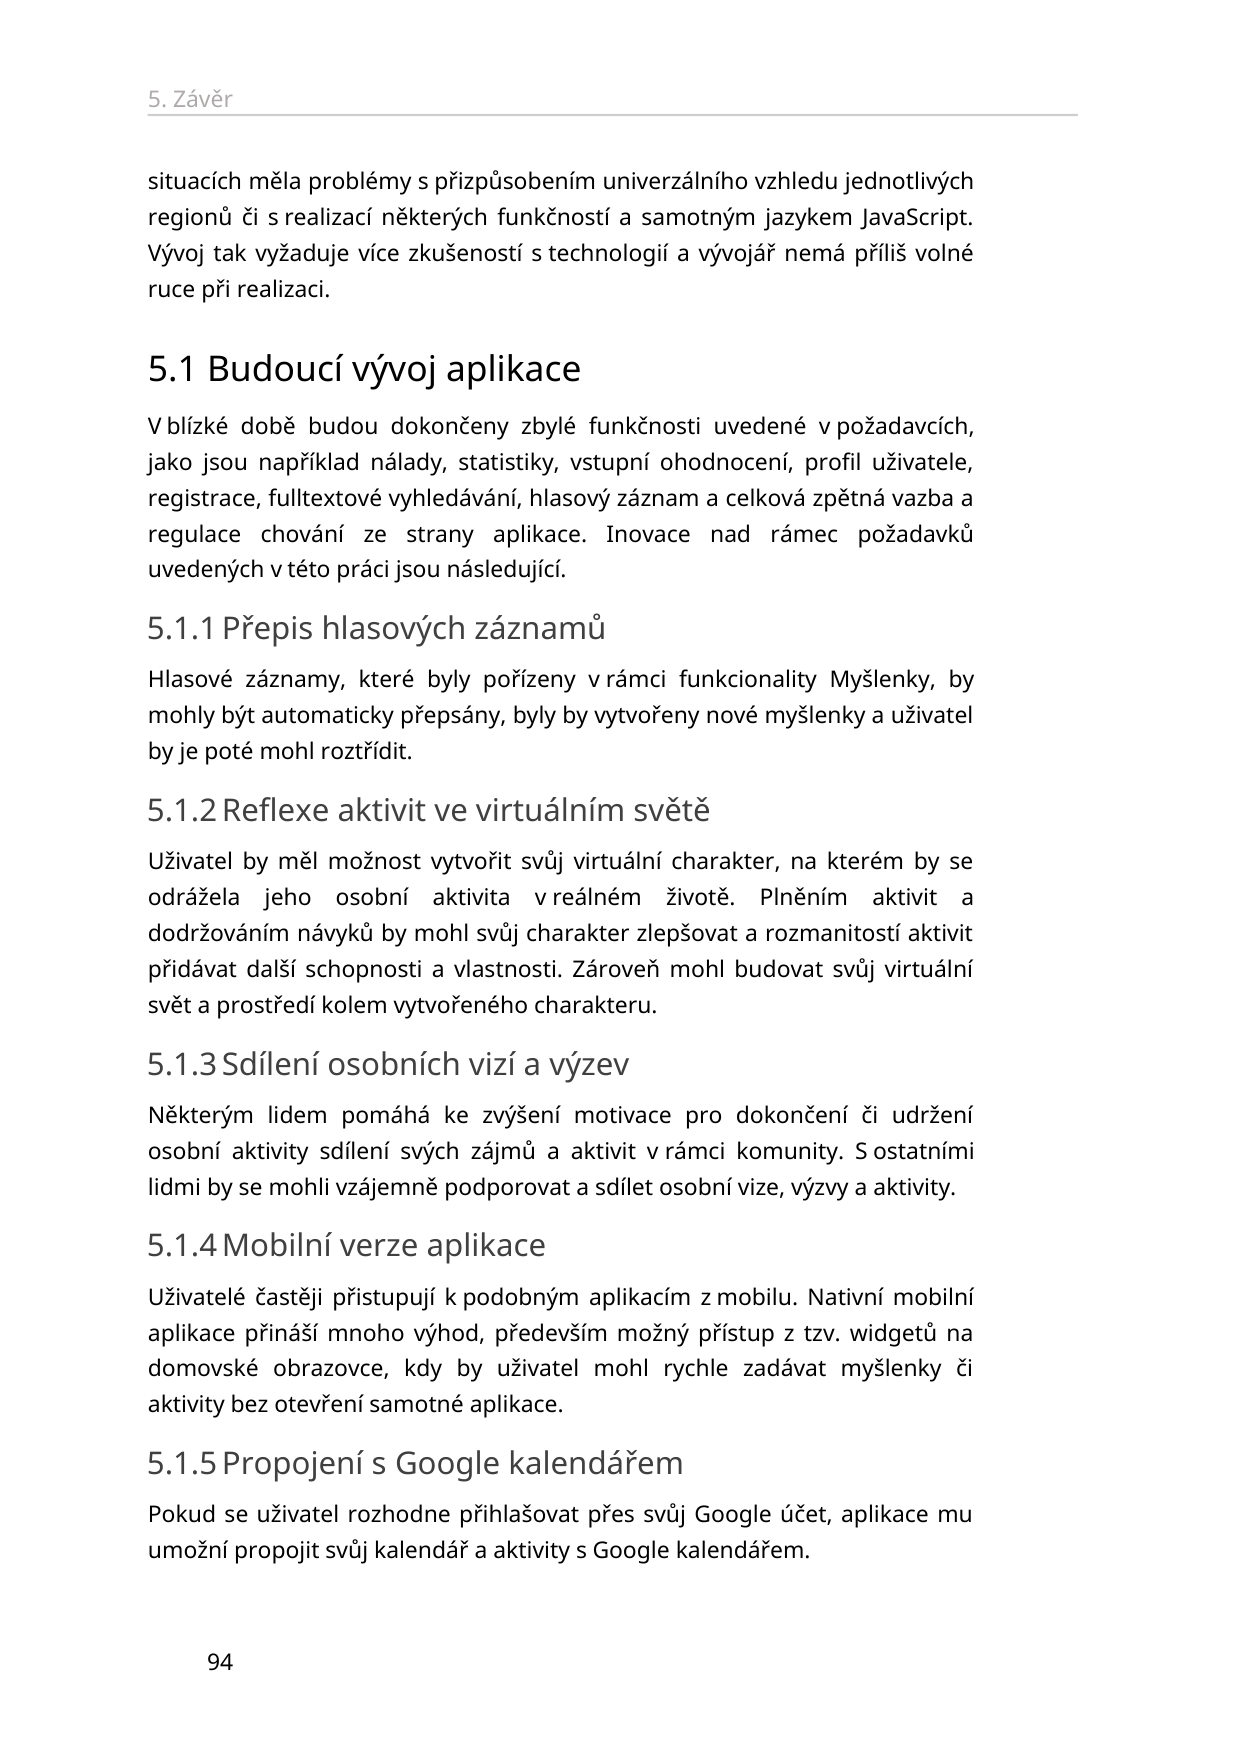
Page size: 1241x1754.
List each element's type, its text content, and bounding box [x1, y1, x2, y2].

subtitle Přepis hlasových záznamů [147, 606, 1078, 649]
subtitle Budoucí vývoj aplikace [148, 344, 974, 392]
subtitle Sdílení osobních vizí a výzev [147, 1041, 1078, 1084]
subtitle Mobilní verze aplikace [147, 1223, 1078, 1266]
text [148, 165, 974, 304]
text V blízké době budou dokončeny zbylé funkčnosti uvedené v požadavcích, jako jsou například nálady, statistiky, vstupní ohodnocení, profil uživatele, registrace, fulltextové vyhledávání, hlasový záznam a celková zpětná vazba a regulace chování ze strany aplikace. Inovace nad rámec požadavků uvedených v této práci jsou následující. [148, 410, 974, 585]
text Uživatelé častěji přistupují k podobným aplikacím z mobilu. Nativní mobilní aplikace přináší mnoho výhod, především možný přístup z tzv. widgetů na domovské obrazovce, kdy by uživatel mohl rychle zadávat myšlenky či aktivity bez otevření samotné aplikace. [148, 1281, 974, 1419]
subtitle Reflexe aktivit ve virtuálním světě [147, 788, 1078, 830]
text Uživatel by měl možnost vytvořit svůj virtuální charakter, na kterém by se odrážela jeho osobní aktivita v reálném životě. Plněním aktivit a dodržováním návyků by mohl svůj charakter zlepšovat a rozmanitostí aktivit přidávat další schopnosti a vlastnosti. Zároveň mohl budovat svůj virtuální svět a prostředí kolem vytvořeného charakteru. [148, 845, 974, 1020]
text Pokud se uživatel rozhodne přihlašovat přes svůj Google účet, aplikace mu umožní propojit svůj kalendář a aktivity s Google kalendářem. [148, 1498, 974, 1565]
text Hlasové záznamy, které byly pořízeny v rámci funkcionality Myšlenky, by mohly být automaticky přepsány, byly by vytvořeny nové myšlenky a uživatel by je poté mohl roztřídit. [148, 663, 974, 766]
subtitle Propojení s Google kalendářem [147, 1441, 1078, 1483]
text Některým lidem pomáhá ke zvýšení motivace pro dokončení či udržení osobní aktivity sdílení svých zájmů a aktivit v rámci komunity. S ostatními lidmi by se mohli vzájemně podporovat a sdílet osobní vize, výzvy a aktivity. [148, 1099, 974, 1202]
